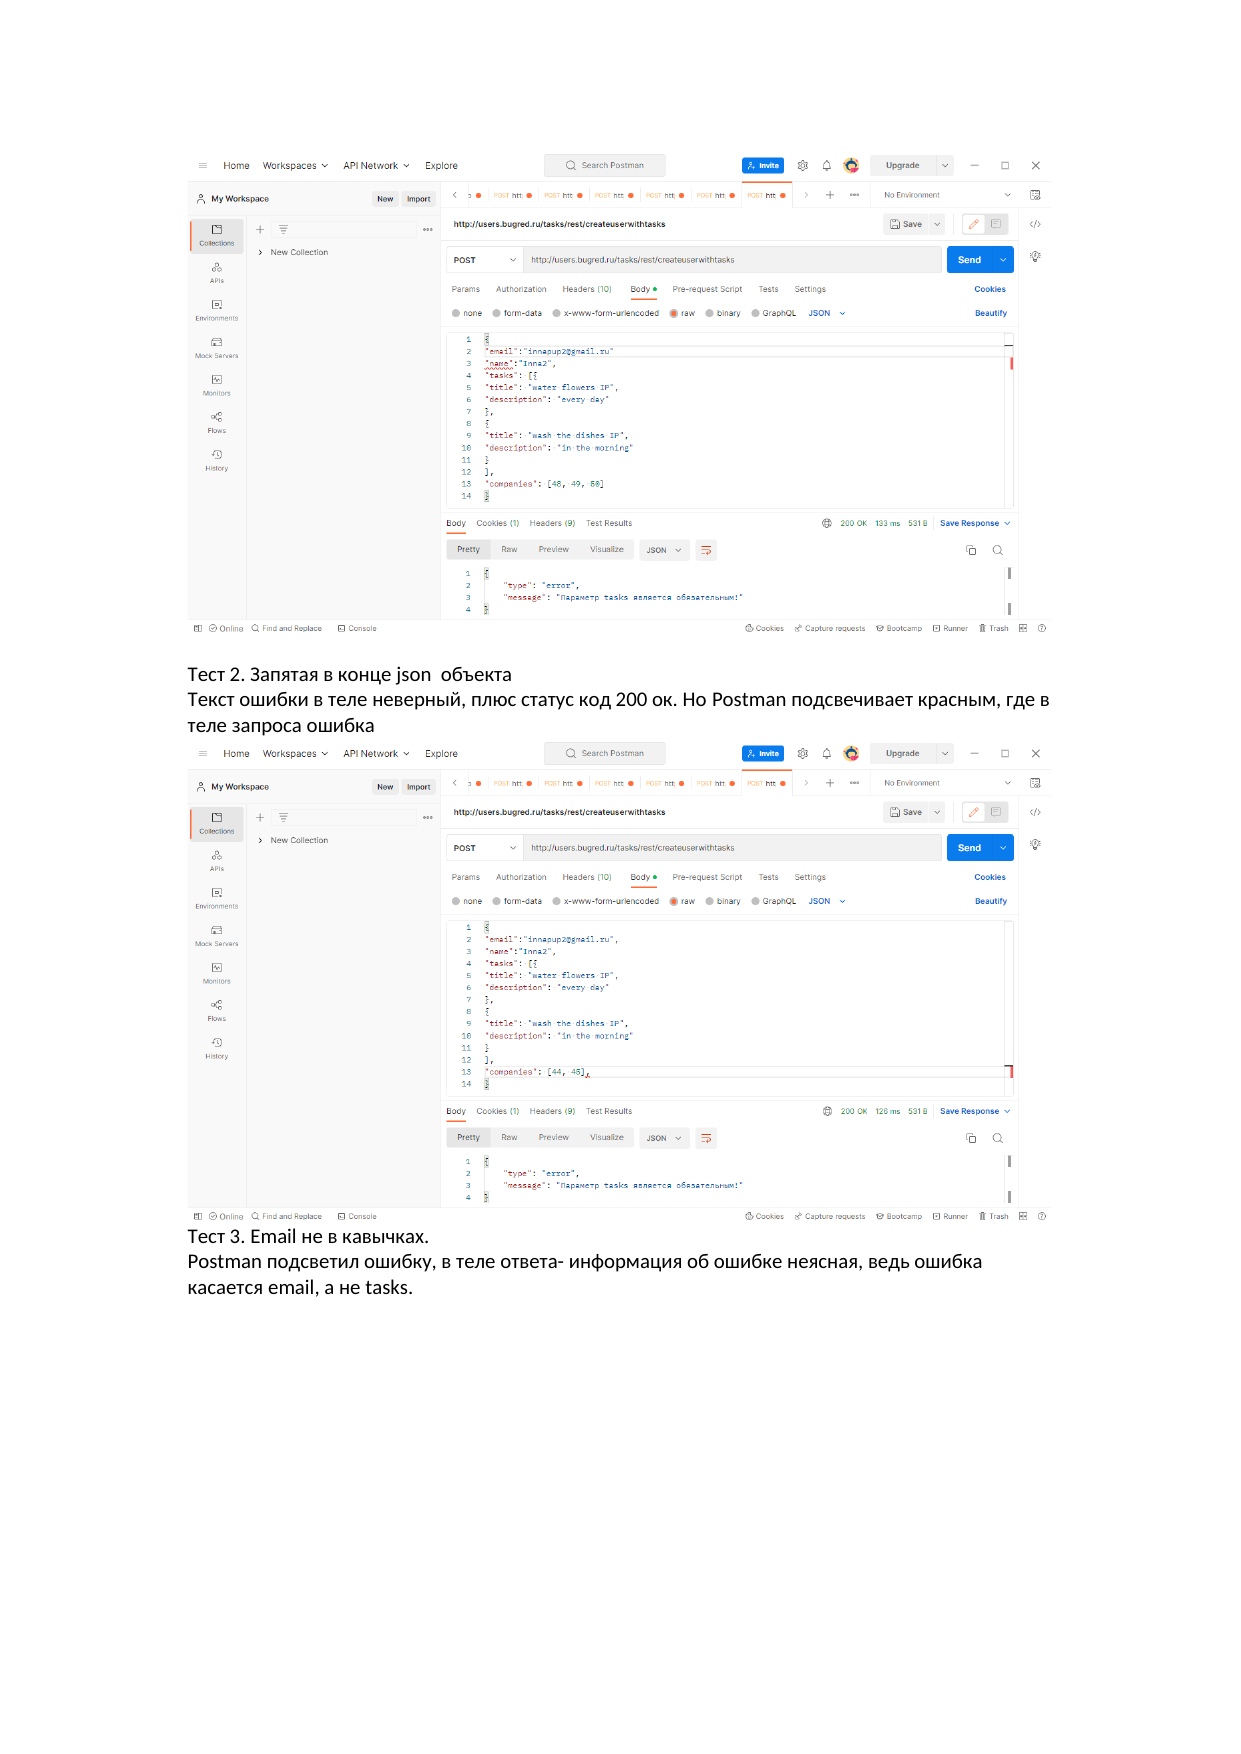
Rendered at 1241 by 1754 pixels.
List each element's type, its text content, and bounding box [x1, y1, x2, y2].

picture [187, 150, 1051, 636]
picture [187, 737, 1051, 1224]
text Тест 3. Email не в кавычках. [187, 1223, 1053, 1248]
text Postman подсветил ошибку, в теле ответа- информация об ошибке неясная, ведь ошибка касается email, а не tasks. [187, 1248, 1053, 1299]
text Текст ошибки в теле неверный, плюс статус код 200 ок. Но Postman подсвечивает красным, где в теле запроса ошибка [187, 687, 1053, 737]
text Тест 2. Запятая в конце json объекта [187, 661, 1053, 687]
